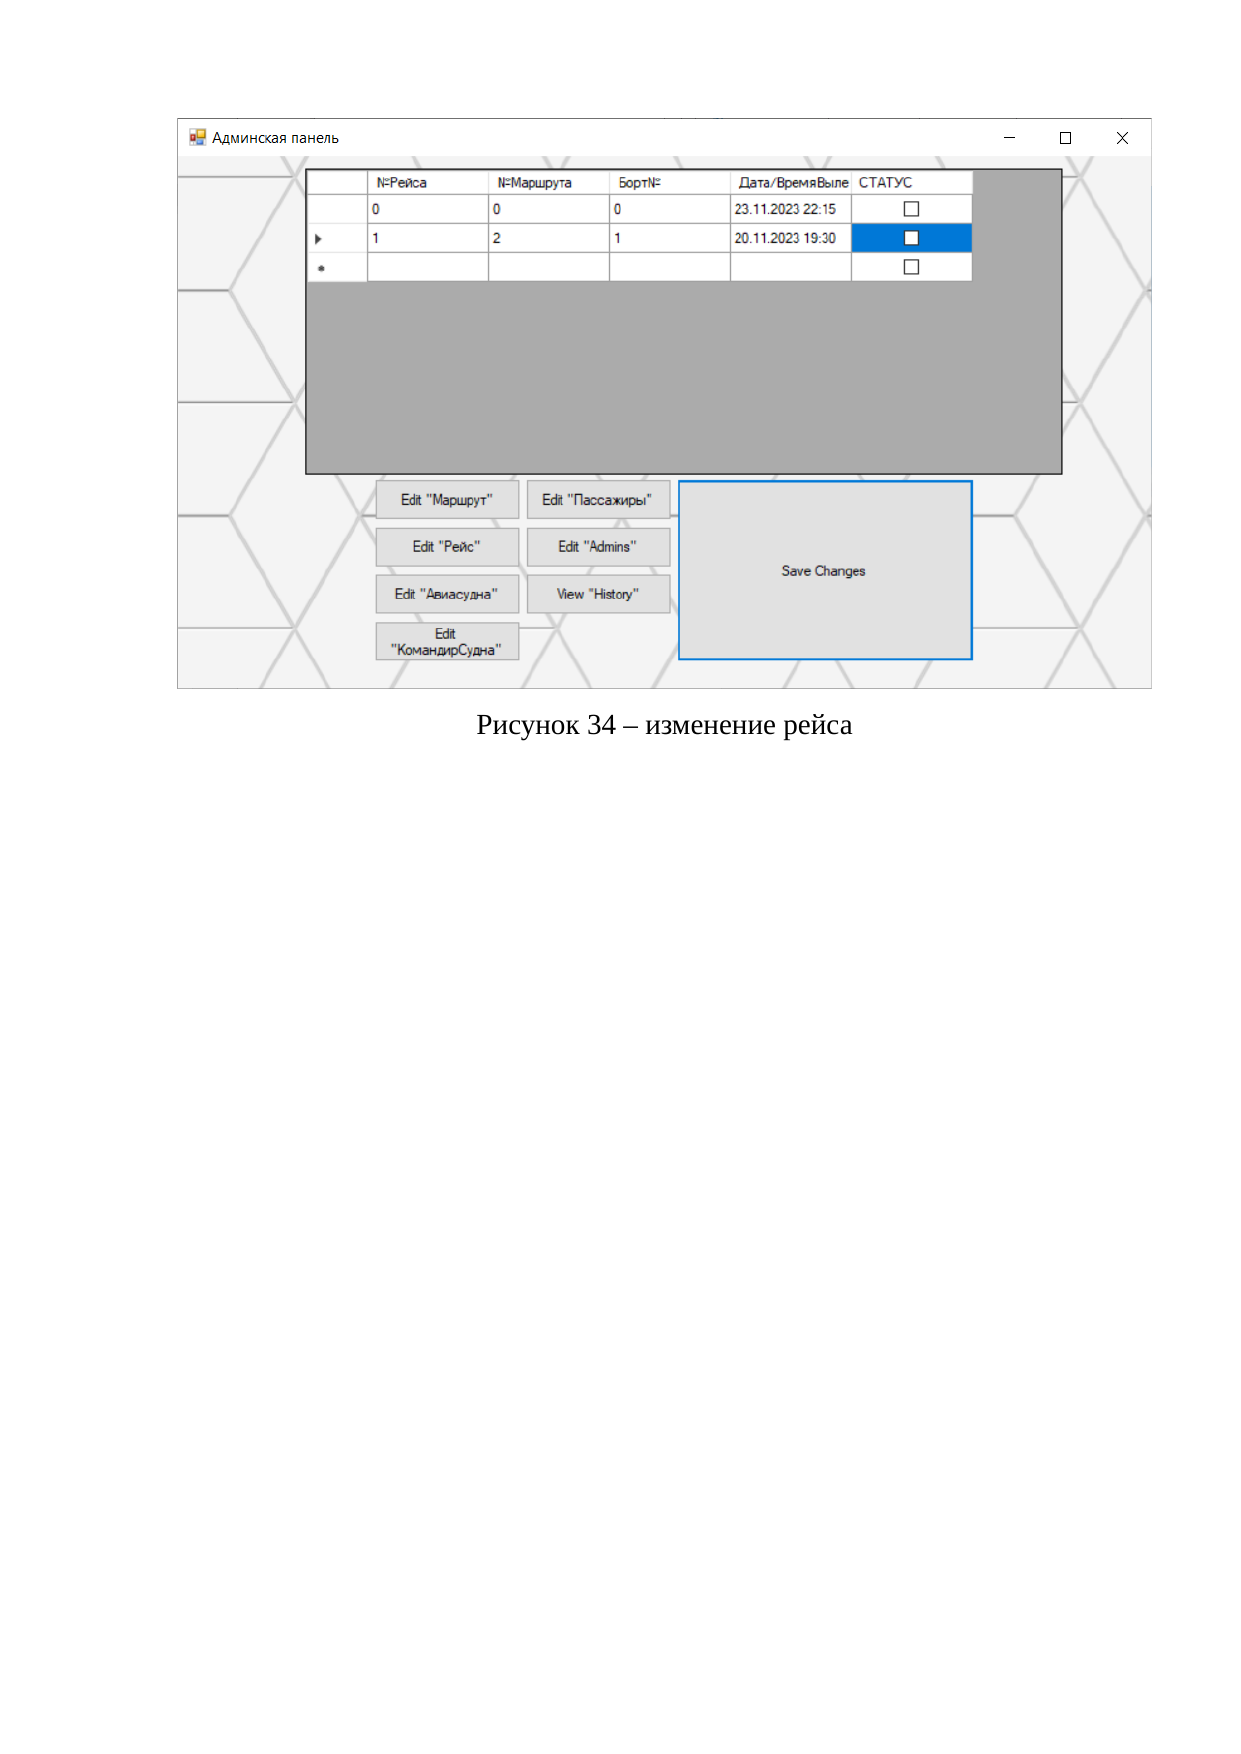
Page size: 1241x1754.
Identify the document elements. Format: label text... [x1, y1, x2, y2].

picture [177, 118, 1152, 689]
text Рисунок 34 – изменение рейса [177, 707, 1152, 741]
